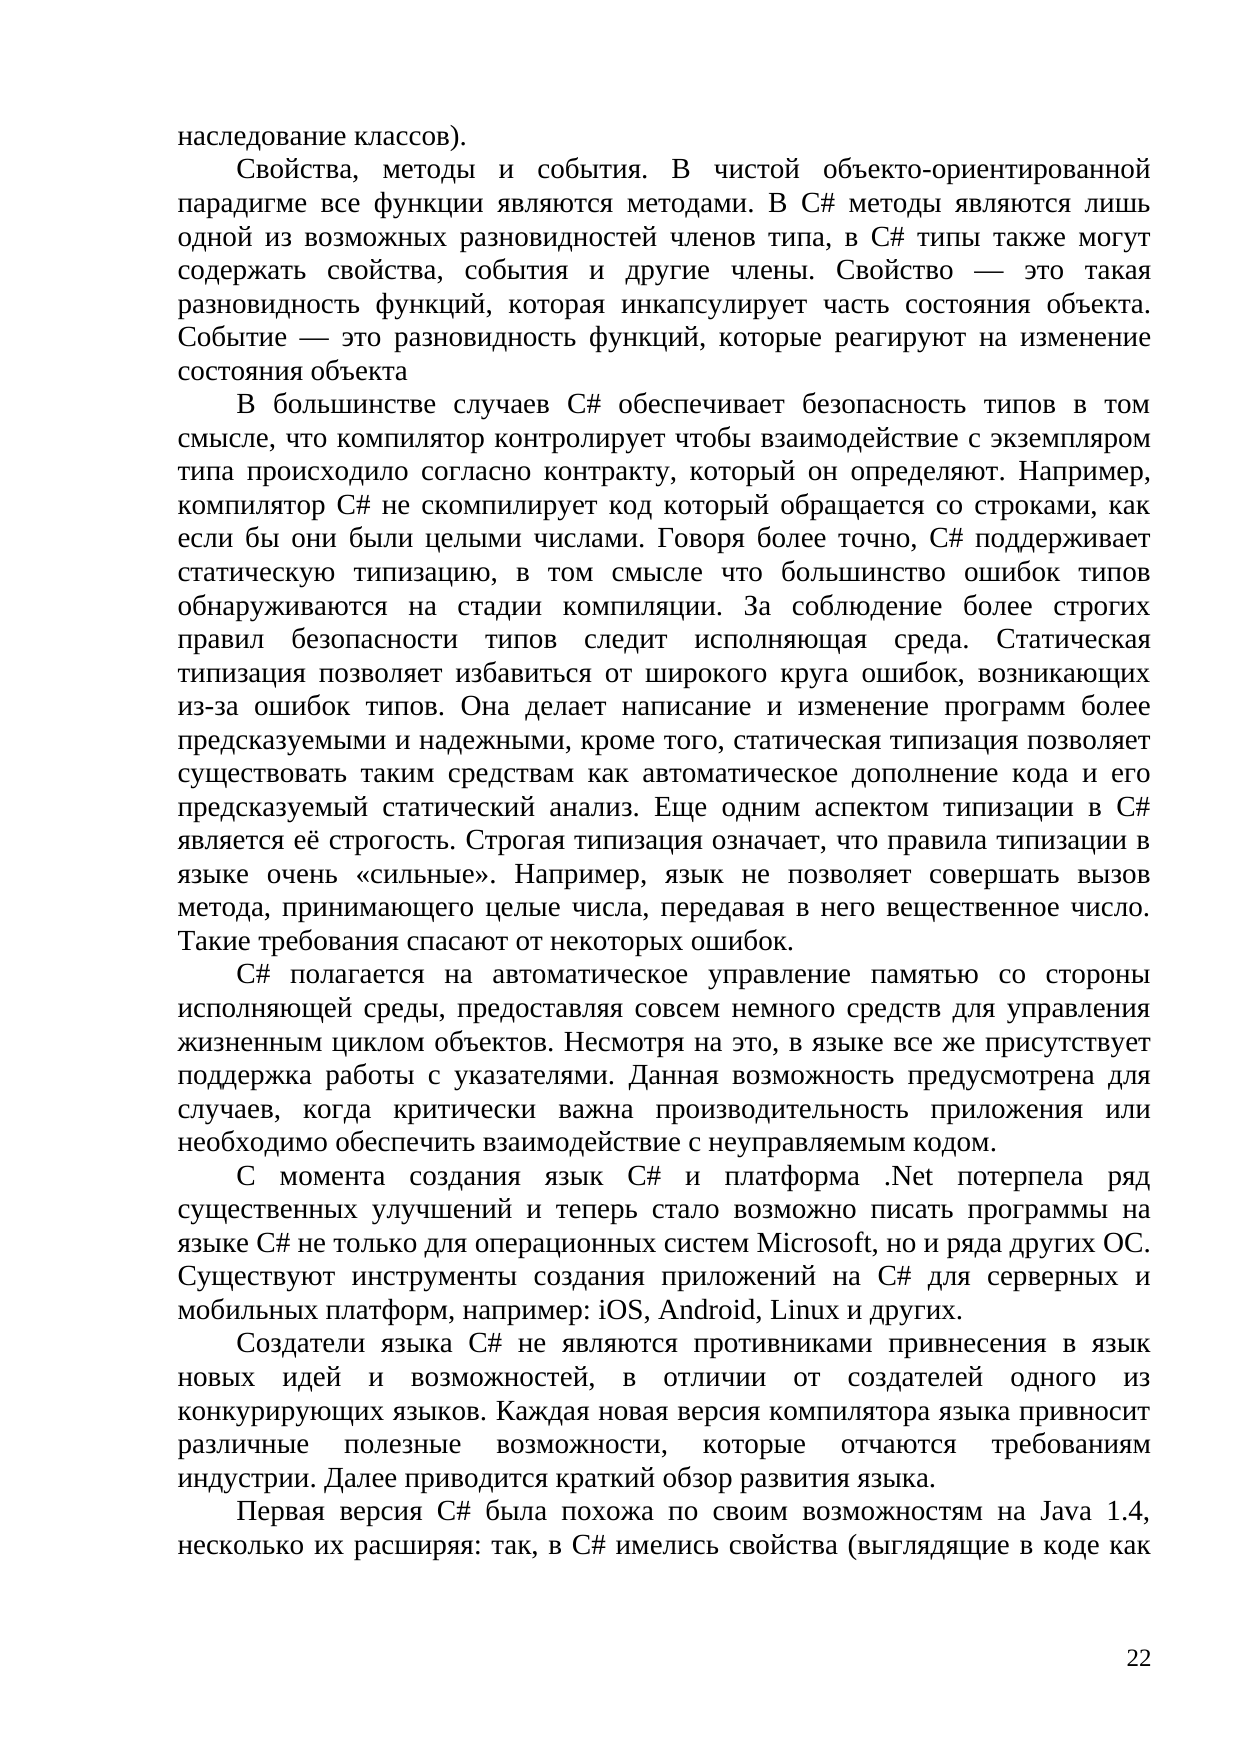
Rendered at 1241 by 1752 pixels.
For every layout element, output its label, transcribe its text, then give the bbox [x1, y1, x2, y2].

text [177, 118, 1152, 152]
text C# полагается на автоматическое управление памятью со стороны исполняющей среды, предоставляя совсем немного средств для управления жизненным циклом объектов. Несмотря на это, в языке все же присутствует поддержка работы с указателями. Данная возможность предусмотрена для случаев, когда критически важна производительность приложения или необходимо обеспечить взаимодействие с неуправляемым кодом. [177, 957, 1152, 1158]
text С момента создания язык C# и платформа .Net потерпела ряд существенных улучшений и теперь стало возможно писать программы на языке C# не только для операционных систем Microsoft, но и ряда других ОС. Существуют инструменты создания приложений на C# для серверных и мобильных платформ, например: iOS, Android, Linux и других. [177, 1158, 1152, 1326]
text Создатели языка C# не являются противниками привнесения в язык новых идей и возможностей, в отличии от создателей одного из конкурирующих языков. Каждая новая версия компилятора языка привносит различные полезные возможности, которые отчаются требованиям индустрии. Далее приводится краткий обзор развития языка. [177, 1326, 1152, 1493]
text В большинстве случаев C# обеспечивает безопасность типов в том смысле, что компилятор контролирует чтобы взаимодействие с экземпляром типа происходило согласно контракту, который он определяют. Например, компилятор C# не скомпилирует код который обращается со строками, как если бы они были целыми числами. Говоря более точно, C# поддерживает статическую типизацию, в том смысле что большинство ошибок типов обнаруживаются на стадии компиляции. За соблюдение более строгих правил безопасности типов следит исполняющая среда. Статическая типизация позволяет избавиться от широкого круга ошибок, возникающих из-за ошибок типов. Она делает написание и изменение программ более предсказуемыми и надежными, кроме того, статическая типизация позволяет существовать таким средствам как автоматическое дополнение кода и его предсказуемый статический анализ. Еще одним аспектом типизации в C# является её строгость. Строгая типизация означает, что правила типизации в языке очень «сильные». Например, язык не позволяет совершать вызов метода, принимающего целые числа, передавая в него вещественное число. Такие требования спасают от некоторых ошибок. [177, 386, 1152, 957]
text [177, 1493, 1152, 1560]
text Свойства, методы и события. В чистой объекто-ориентированной парадигме все функции являются методами. В C# методы являются лишь одной из возможных разновидностей членов типа, в C# типы также могут содержать свойства, события и другие члены. Свойство — это такая разновидность функций, которая инкапсулирует часть состояния объекта. Событие — это разновидность функций, которые реагируют на изменение состояния объекта [177, 152, 1152, 386]
